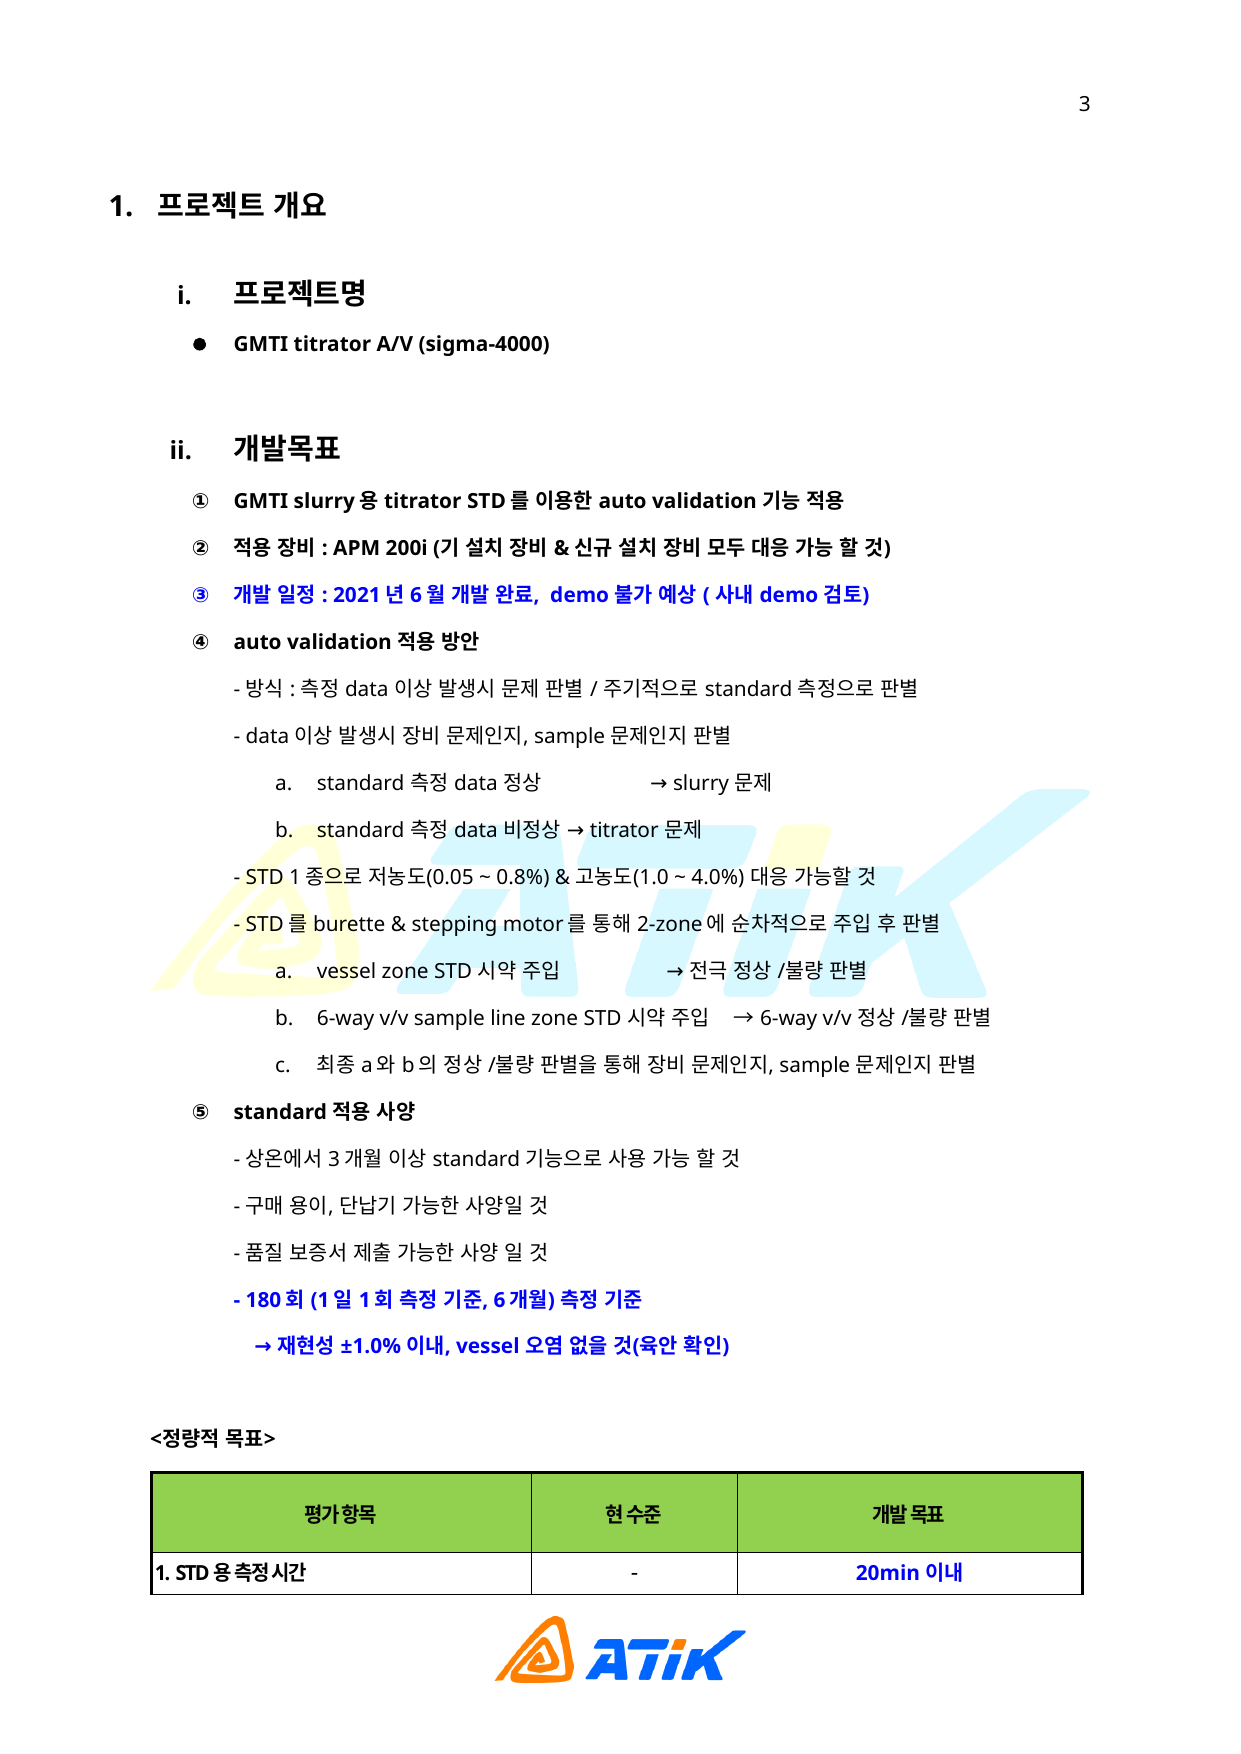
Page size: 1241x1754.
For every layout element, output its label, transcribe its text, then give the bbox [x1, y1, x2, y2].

list standard 측정 data 비정상 → titrator 문제 [275, 813, 1090, 843]
table_cell - [532, 1553, 737, 1594]
table_header 개발 목표 [738, 1474, 1081, 1552]
text - 180회 (1일 1회 측정 기준, 6개월) 측정 기준 [233, 1283, 1090, 1313]
list 개발 일정 : 2021년 6월 개발 완료, demo 불가 예상 ( 사내 demo 검토) [192, 578, 1090, 608]
picture [494, 1616, 746, 1683]
table_header 현 수준 [532, 1474, 737, 1552]
table_header 평가 항목 [153, 1474, 531, 1552]
text - 방식 : 측정 data 이상 발생시 문제 판별 / 주기적으로 standard 측정으로 판별 [233, 672, 1090, 702]
text - 품질 보증서 제출 가능한 사양 일 것 [233, 1236, 1090, 1266]
list GMTI slurry용 titrator STD를 이용한 auto validation 기능 적용 [192, 484, 1090, 514]
list 개발목표 [192, 425, 1090, 467]
list 프로젝트명 [192, 270, 1090, 313]
list 6-way v/v sample line zone STD 시약 주입 → 6-way v/v 정상 /불량 판별 [275, 1001, 1090, 1031]
text → 재현성 ±1.0% 이내, vessel 오염 없을 것(육안 확인) [233, 1330, 1090, 1360]
text <정량적 목표> [150, 1422, 1090, 1452]
list 적용 장비 : APM 200i (기 설치 장비 & 신규 설치 장비 모두 대응 가능 할 것) [192, 531, 1090, 561]
list auto validation 적용 방안 [192, 625, 1090, 655]
text - data 이상 발생시 장비 문제인지, sample 문제인지 판별 [233, 719, 1090, 749]
list vessel zone STD 시약 주입 → 전극 정상 /불량 판별 [275, 954, 1090, 984]
text - 상온에서 3개월 이상 standard 기능으로 사용 가능 할 것 [233, 1142, 1090, 1172]
list standard 적용 사양 [192, 1095, 1090, 1125]
list standard 측정 data 정상 → slurry 문제 [275, 766, 1090, 796]
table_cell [153, 1553, 531, 1594]
text - STD를 burette & stepping motor를 통해 2-zone에 순차적으로 주입 후 판별 [233, 907, 1090, 937]
text - STD 1종으로 저농도(0.05 ~ 0.8%) & 고농도(1.0 ~ 4.0%) 대응 가능할 것 [233, 860, 1090, 890]
list 최종 a와 b의 정상 /불량 판별을 통해 장비 문제인지, sample 문제인지 판별 [275, 1048, 1090, 1078]
text - 구매 용이, 단납기 가능한 사양일 것 [233, 1189, 1090, 1219]
list GMTI titrator A/V (sigma-4000) [192, 329, 1090, 358]
text 프로젝트 개요 [108, 183, 1090, 225]
table_cell 20min 이내 [738, 1553, 1081, 1594]
